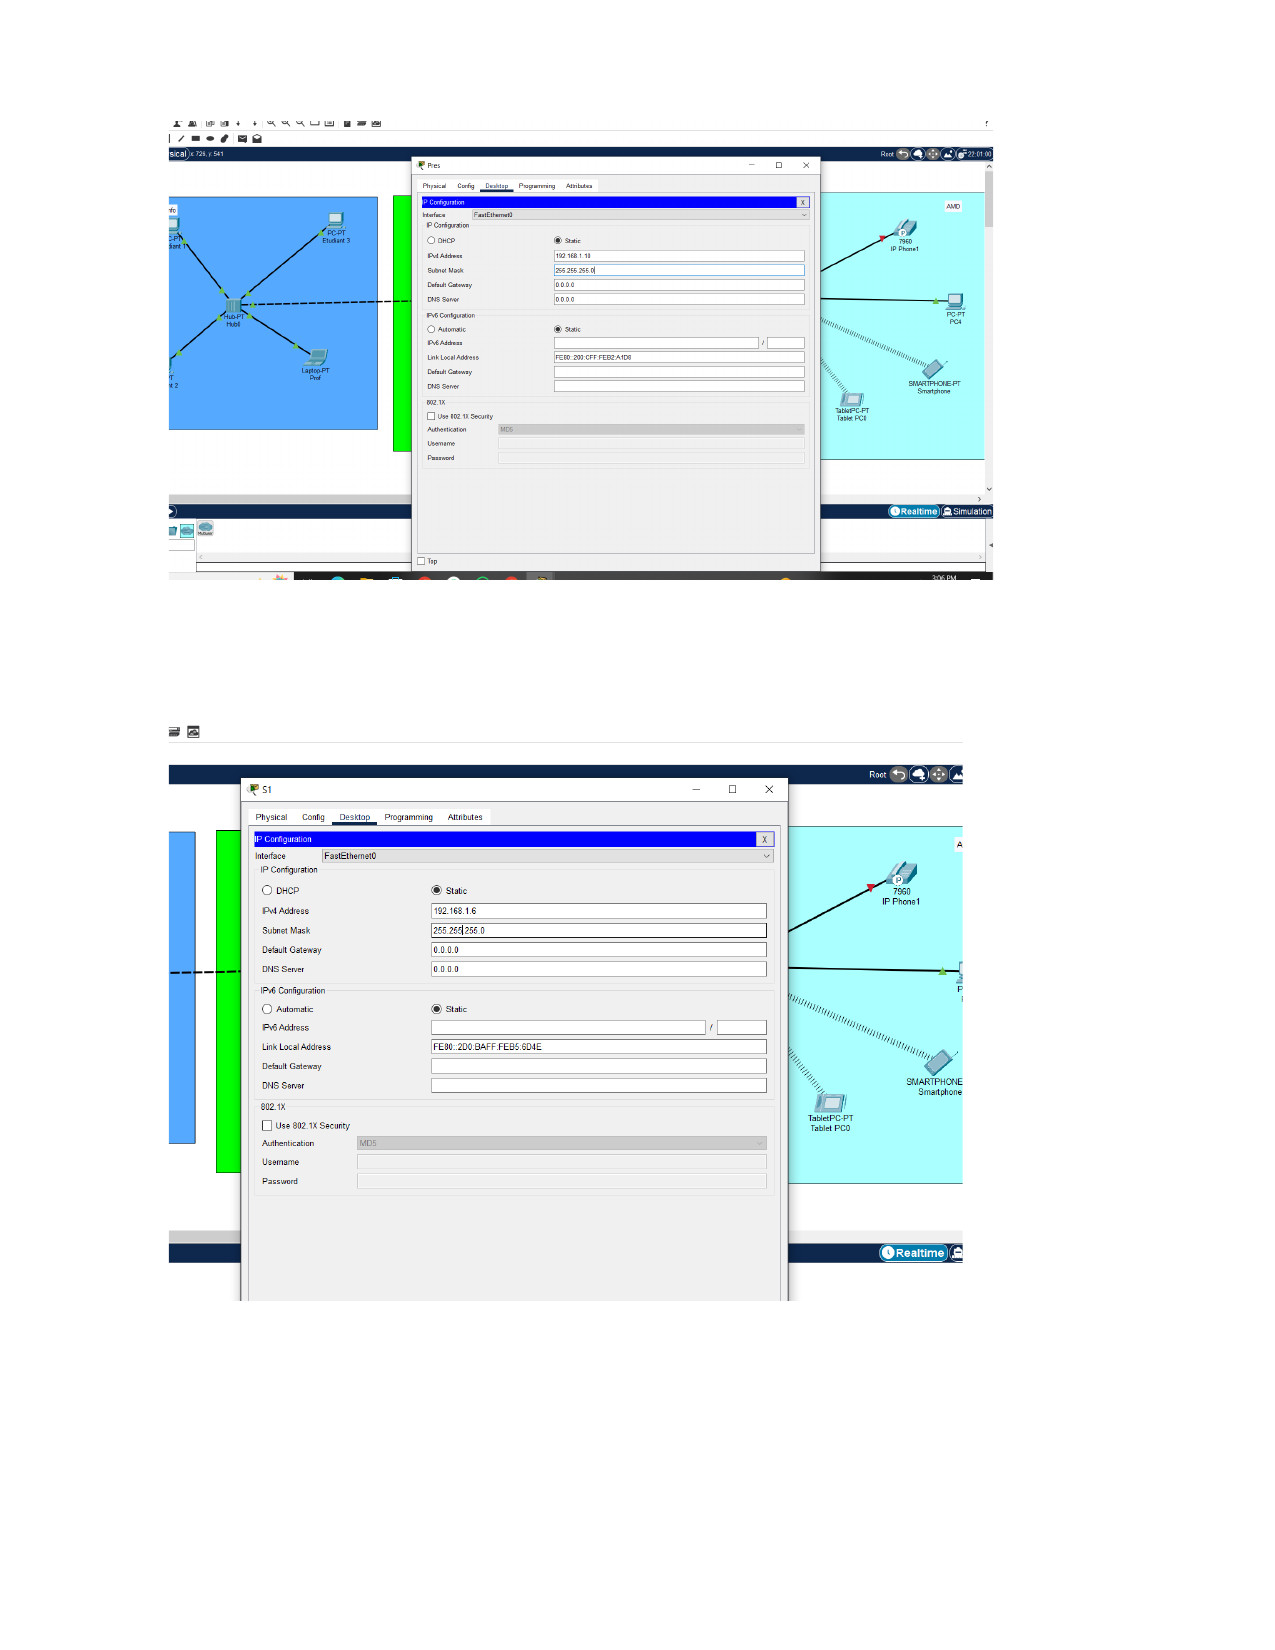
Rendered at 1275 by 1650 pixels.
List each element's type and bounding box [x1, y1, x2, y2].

picture [168, 725, 963, 1301]
picture [168, 121, 994, 580]
